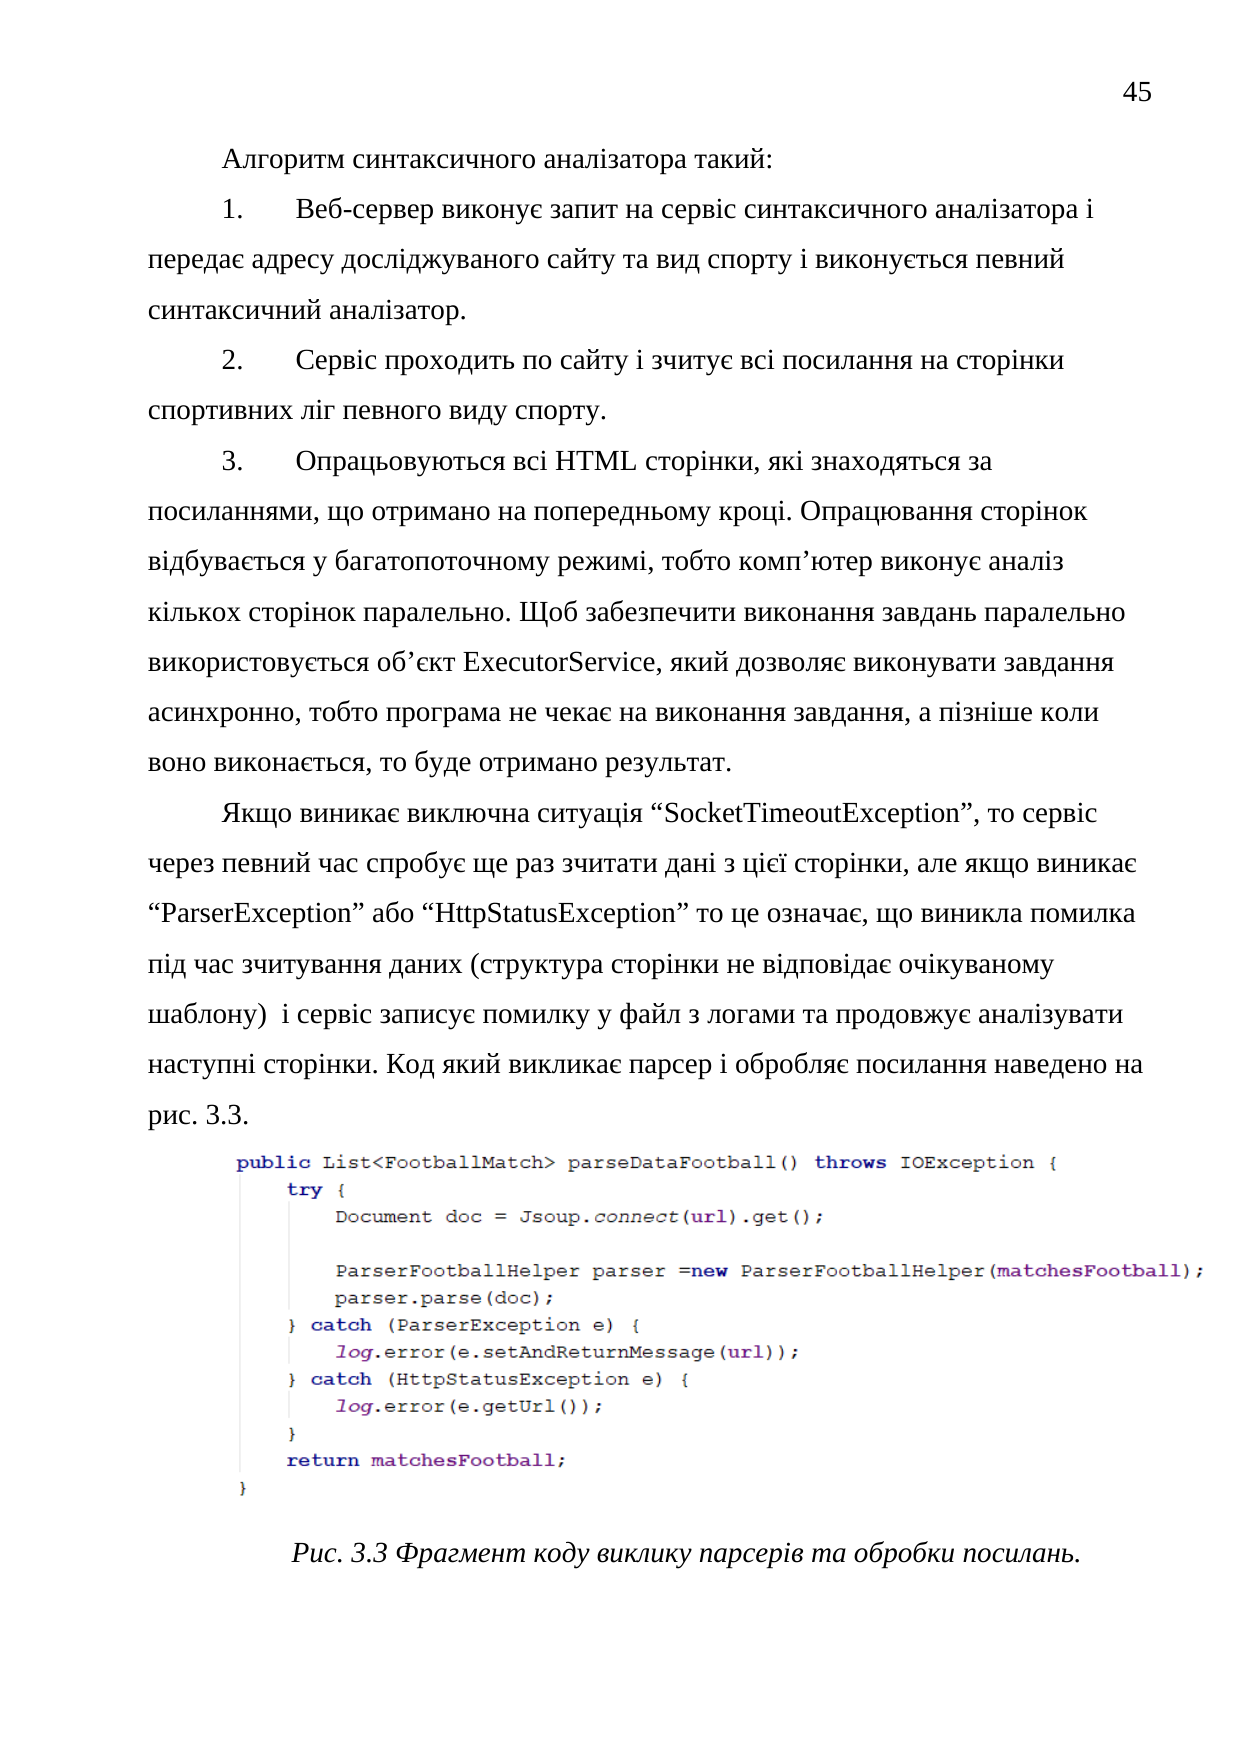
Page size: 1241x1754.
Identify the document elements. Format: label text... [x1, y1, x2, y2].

list Якщо виникає виключна ситуація “SocketTimeoutException”, то сервіс через певний час спробує ще раз зчитати дані з цієї сторінки, але якщо виникає “ParserException” або “HttpStatusException” то це означає, що виникла помилка під час зчитування даних (структура сторінки не відповідає очікуваному шаблону) і сервіс записує помилку у файл з логами та продовжує аналізувати наступні сторінки. Код який викликає парсер і обробляє посилання наведено на рис. 3.3. [148, 795, 1152, 1130]
list Сервіс проходить по сайту і зчитує всі посилання на сторінки спортивних ліг певного виду спорту. [148, 342, 1152, 426]
list Опрацьовуються всі HTML сторінки, які знаходяться за посиланнями, що отримано на попередньому кроці. Опрацювання сторінок відбувається у багатопоточному режимі, тобто комп’ютер виконує аналіз кількох сторінок паралельно. Щоб забезпечити виконання завдань паралельно використовується об’єкт ExecutorService, який дозволяє виконувати завдання асинхронно, тобто програма не чекає на виконання завдання, а пізніше коли воно виконається, то буде отримано результат. [148, 443, 1152, 778]
picture [221, 1147, 1226, 1519]
text Рис. 3.3 Фрагмент коду виклику парсерів та обробки посилань. [148, 1535, 1152, 1569]
text Алгоритм синтаксичного аналізатора такий: [148, 141, 1152, 174]
list Веб-сервер виконує запит на сервіс синтаксичного аналізатора і передає адресу досліджуваного сайту та вид спорту і виконується певний синтаксичний аналізатор. [148, 191, 1152, 325]
